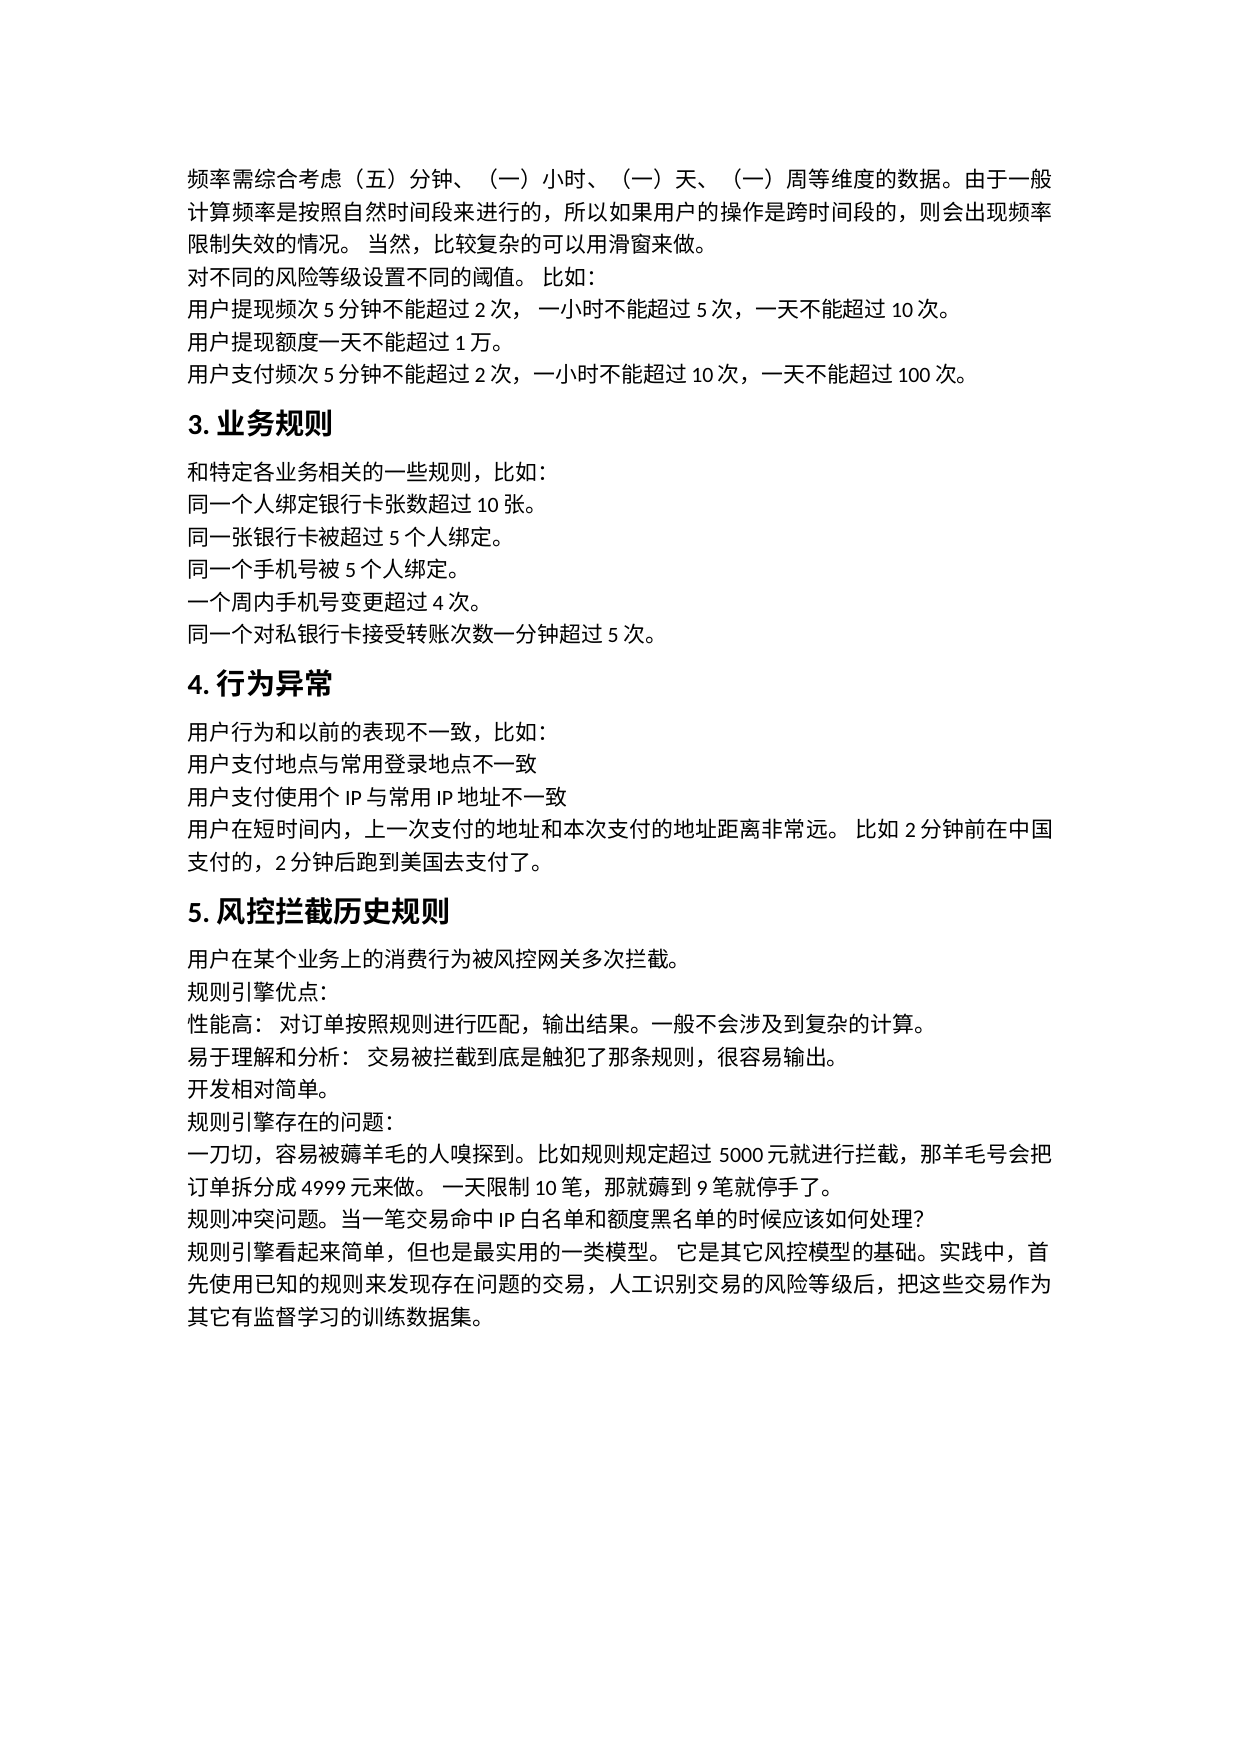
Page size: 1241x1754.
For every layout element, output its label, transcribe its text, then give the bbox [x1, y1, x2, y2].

text 用户支付频次5分钟不能超过2次，一小时不能超过10次，一天不能超过100次。 [187, 357, 1053, 389]
text 一刀切，容易被薅羊毛的人嗅探到。比如规则规定超过5000元就进行拦截，那羊毛号会把订单拆分成4999元来做。 一天限制10笔，那就薅到9笔就停手了。 [187, 1137, 1053, 1202]
text 易于理解和分析： 交易被拦截到底是触犯了那条规则，很容易输出。 [187, 1039, 1053, 1072]
text 用户支付使用个IP与常用IP地址不一致 [187, 779, 1053, 812]
text 用户提现额度一天不能超过1万。 [187, 324, 1053, 357]
text 对不同的风险等级设置不同的阈值。 比如： [187, 259, 1053, 292]
text 同一个手机号被5个人绑定。 [187, 552, 1053, 584]
text 一个周内手机号变更超过4次。 [187, 584, 1053, 617]
text 频率需综合考虑（五）分钟、（一）小时、（一）天、（一）周等维度的数据。由于一般计算频率是按照自然时间段来进行的，所以如果用户的操作是跨时间段的，则会出现频率限制失效的情况。 当然，比较复杂的可以用滑窗来做。 [187, 162, 1053, 259]
text 同一个人绑定银行卡张数超过10张。 [187, 487, 1053, 519]
text 用户支付地点与常用登录地点不一致 [187, 747, 1053, 779]
text 规则冲突问题。当一笔交易命中IP白名单和额度黑名单的时候应该如何处理？ [187, 1202, 1053, 1234]
text 规则引擎看起来简单，但也是最实用的一类模型。 它是其它风控模型的基础。实践中，首先使用已知的规则来发现存在问题的交易，人工识别交易的风险等级后，把这些交易作为其它有监督学习的训练数据集。 [187, 1234, 1053, 1332]
text 3. 业务规则 和特定各业务相关的一些规则，比如： [187, 389, 1053, 487]
text 用户提现频次5分钟不能超过2次， 一小时不能超过5次，一天不能超过10次。 [187, 292, 1053, 324]
text 规则引擎优点： [187, 974, 1053, 1007]
text 同一张银行卡被超过5个人绑定。 [187, 519, 1053, 552]
text 同一个对私银行卡接受转账次数一分钟超过5次。 [187, 617, 1053, 649]
text 规则引擎存在的问题： [187, 1104, 1053, 1137]
text 性能高： 对订单按照规则进行匹配，输出结果。一般不会涉及到复杂的计算。 [187, 1007, 1053, 1039]
text 开发相对简单。 [187, 1072, 1053, 1104]
text 用户在短时间内，上一次支付的地址和本次支付的地址距离非常远。 比如2分钟前在中国支付的，2分钟后跑到美国去支付了。 [187, 812, 1053, 877]
text 4. 行为异常 用户行为和以前的表现不一致，比如： [187, 649, 1053, 747]
text 5. 风控拦截历史规则 用户在某个业务上的消费行为被风控网关多次拦截。 [187, 877, 1053, 974]
